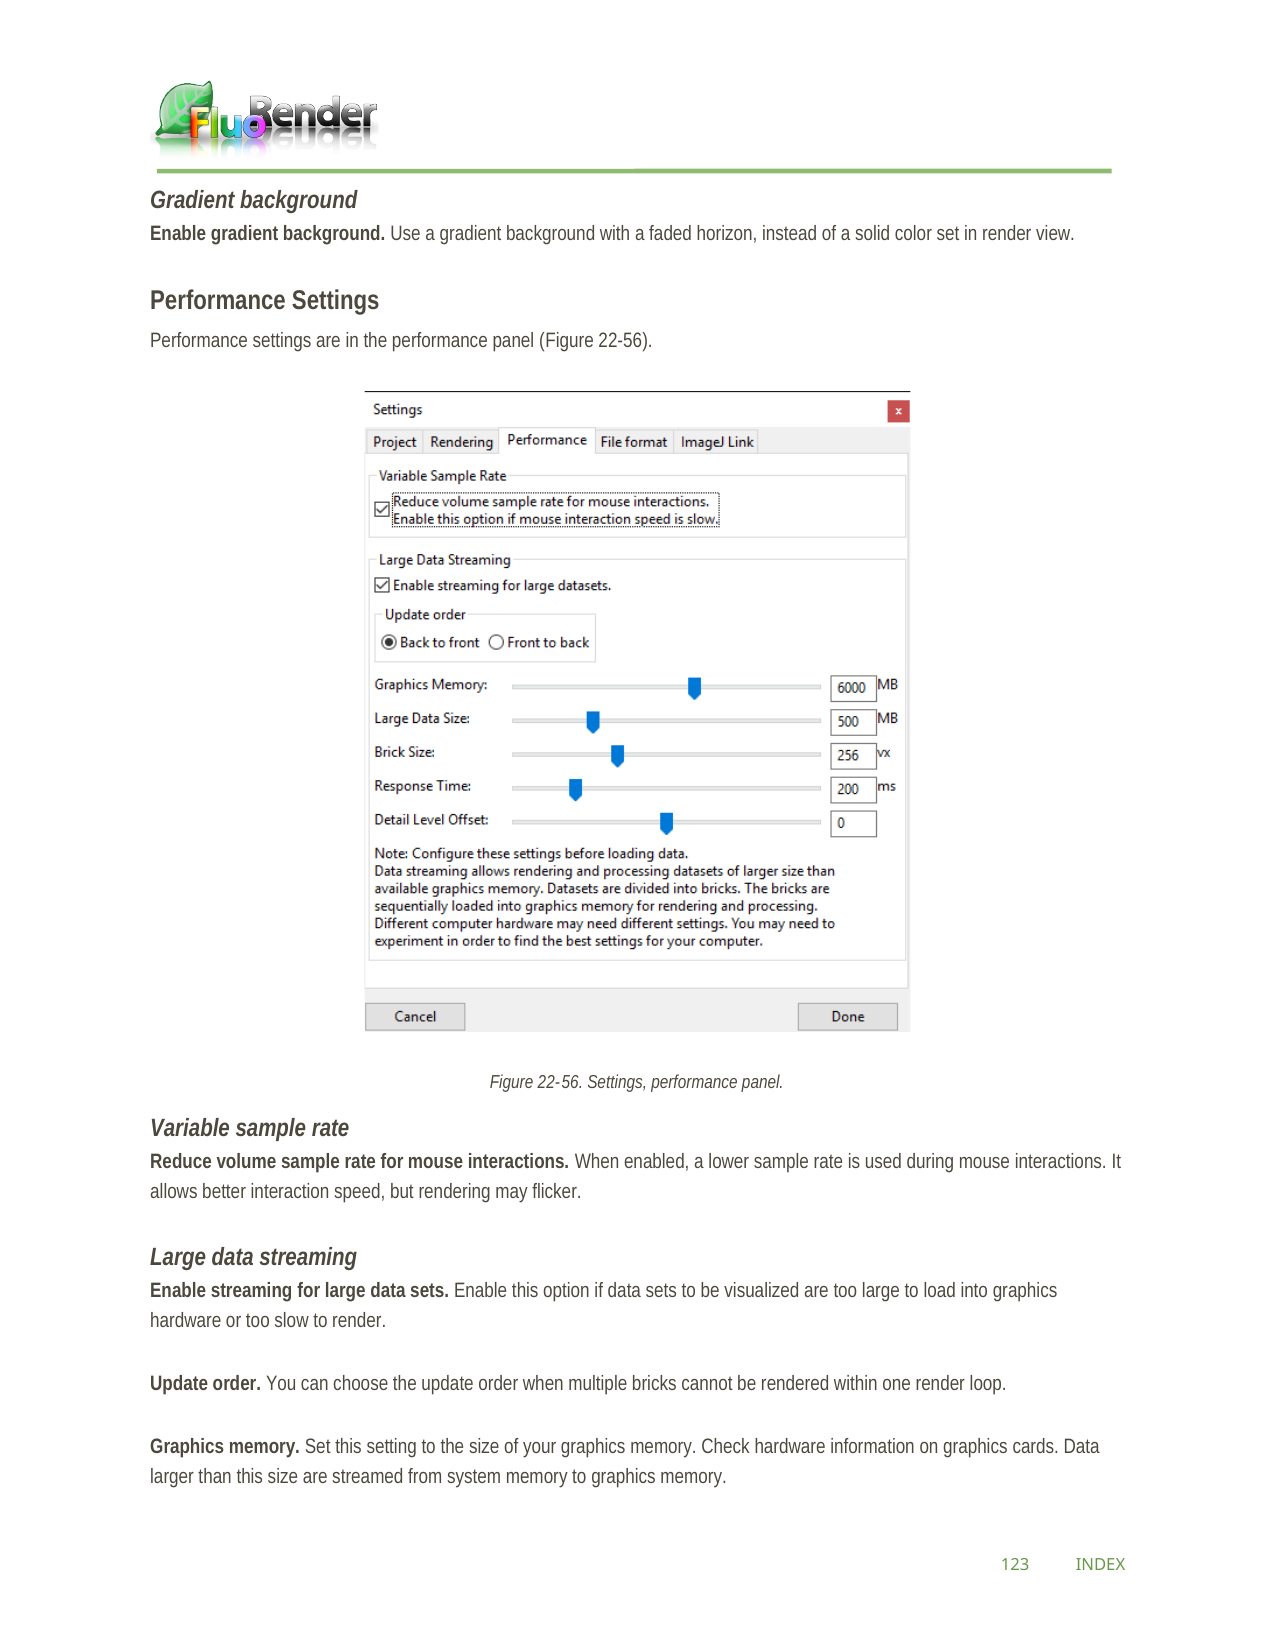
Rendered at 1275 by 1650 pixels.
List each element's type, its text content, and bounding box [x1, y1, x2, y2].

text Graphics memory. Set this setting to the size of your graphics memory. Check hardware information on graphics cards. Data larger than this size are streamed from system memory to graphics memory. [150, 1434, 1125, 1488]
text Update order. You can choose the update order when multiple bricks cannot be rendered within one render loop. [150, 1371, 1125, 1395]
text Enable gradient background. Use a gradient background with a faded horizon, instead of a solid color set in render view. [150, 221, 1125, 245]
subtitle Large data streaming [150, 1242, 1125, 1271]
subtitle Performance Settings [150, 284, 1125, 315]
subtitle Variable sample rate [150, 1113, 1125, 1142]
text Reduce volume sample rate for mouse interactions. When enabled, a lower sample rate is used during mouse interactions. It allows better interaction speed, but rendering may flicker. [150, 1149, 1125, 1203]
picture [150, 75, 379, 162]
subtitle Gradient background [150, 185, 1125, 214]
picture [364, 391, 911, 1032]
text Enable streaming for large data sets. Enable this option if data sets to be visualized are too large to load into graphics hardware or too slow to render. [150, 1278, 1125, 1332]
